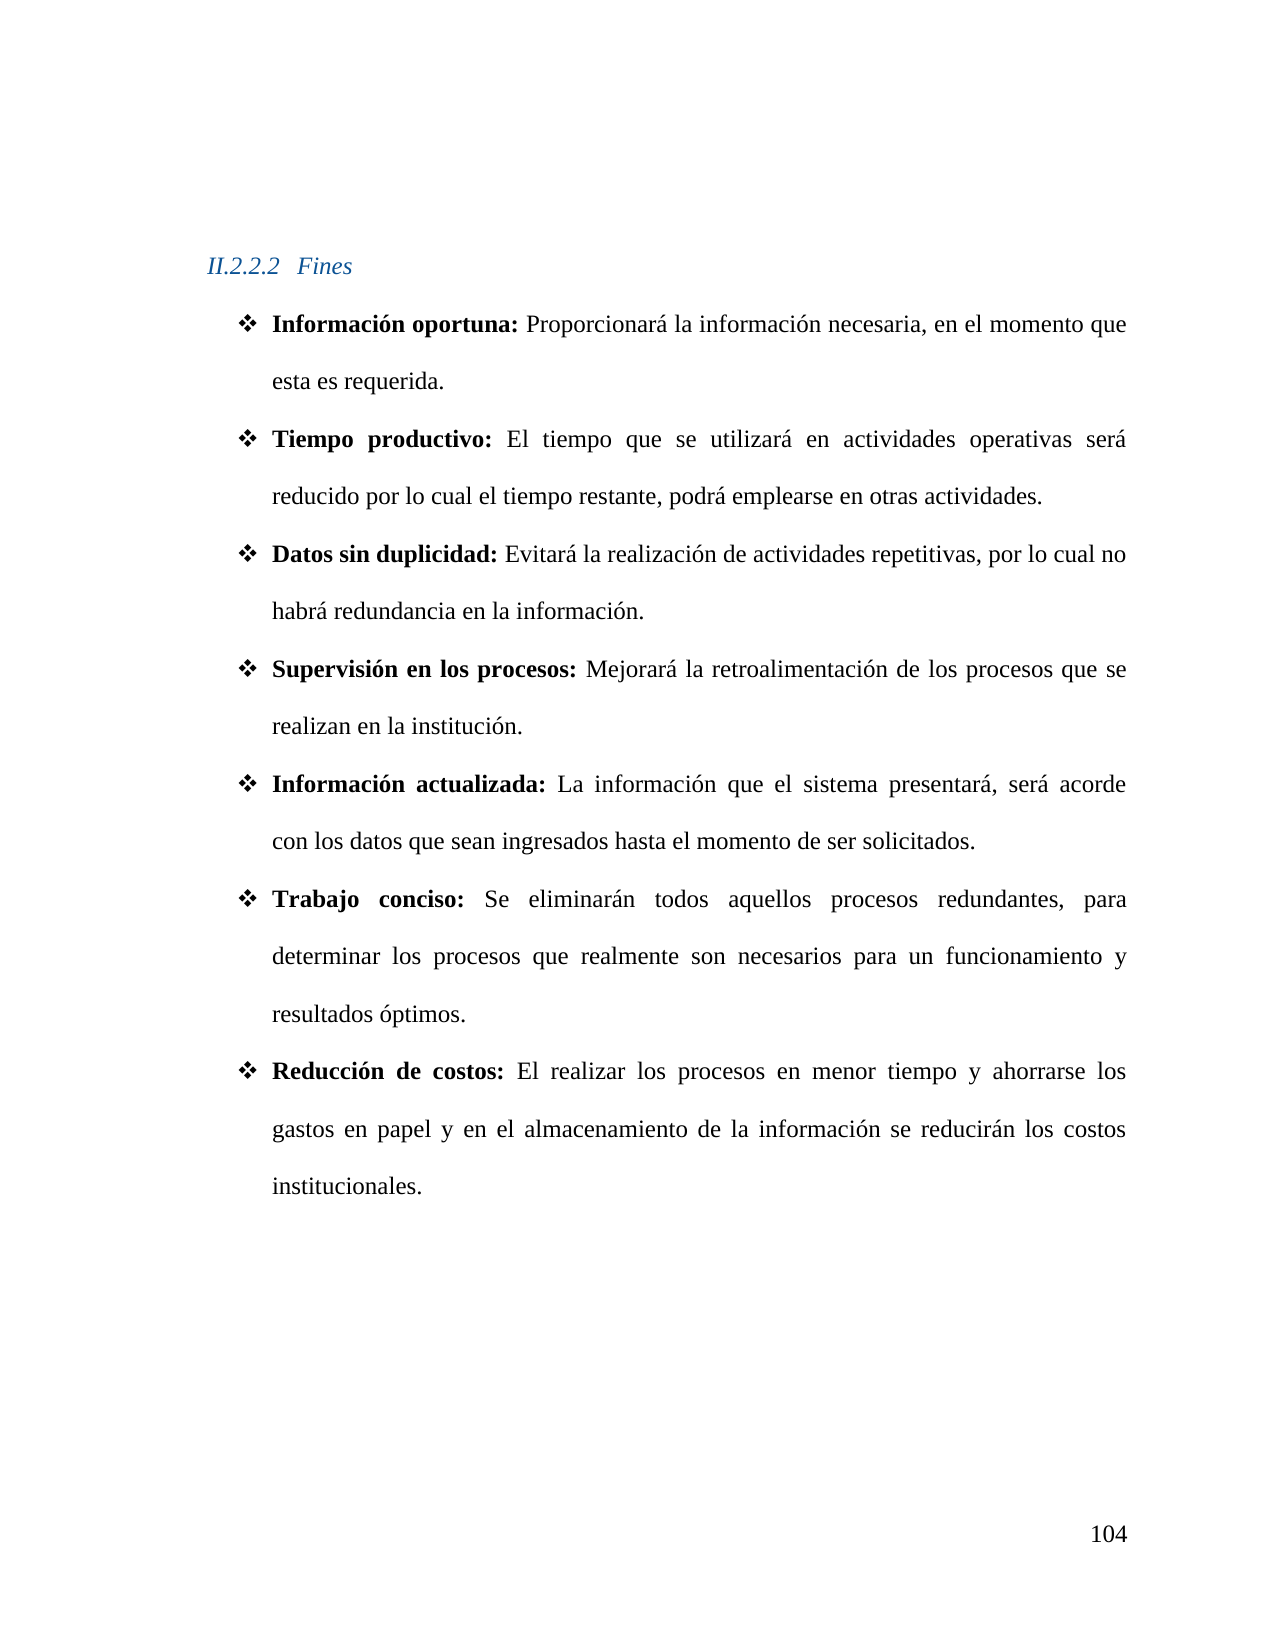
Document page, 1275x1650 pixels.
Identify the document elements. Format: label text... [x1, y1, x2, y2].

list Información oportuna: Proporcionará la información necesaria, en el momento que esta es requerida. [236, 309, 1127, 395]
list Trabajo conciso: Se eliminarán todos aquellos procesos redundantes, para determinar los procesos que realmente son necesarios para un funcionamiento y resultados óptimos. [236, 884, 1127, 1028]
subtitle Fines [207, 251, 1127, 280]
list Tiempo productivo: El tiempo que se utilizará en actividades operativas será reducido por lo cual el tiempo restante, podrá emplearse en otras actividades. [236, 424, 1127, 510]
list Datos sin duplicidad: Evitará la realización de actividades repetitivas, por lo cual no habrá redundancia en la información. [236, 539, 1127, 625]
list Información actualizada: La información que el sistema presentará, será acorde con los datos que sean ingresados hasta el momento de ser solicitados. [236, 769, 1127, 855]
list Reducción de costos: El realizar los procesos en menor tiempo y ahorrarse los gastos en papel y en el almacenamiento de la información se reducirán los costos institucionales. [236, 1056, 1127, 1200]
list Supervisión en los procesos: Mejorará la retroalimentación de los procesos que se realizan en la institución. [236, 654, 1127, 740]
